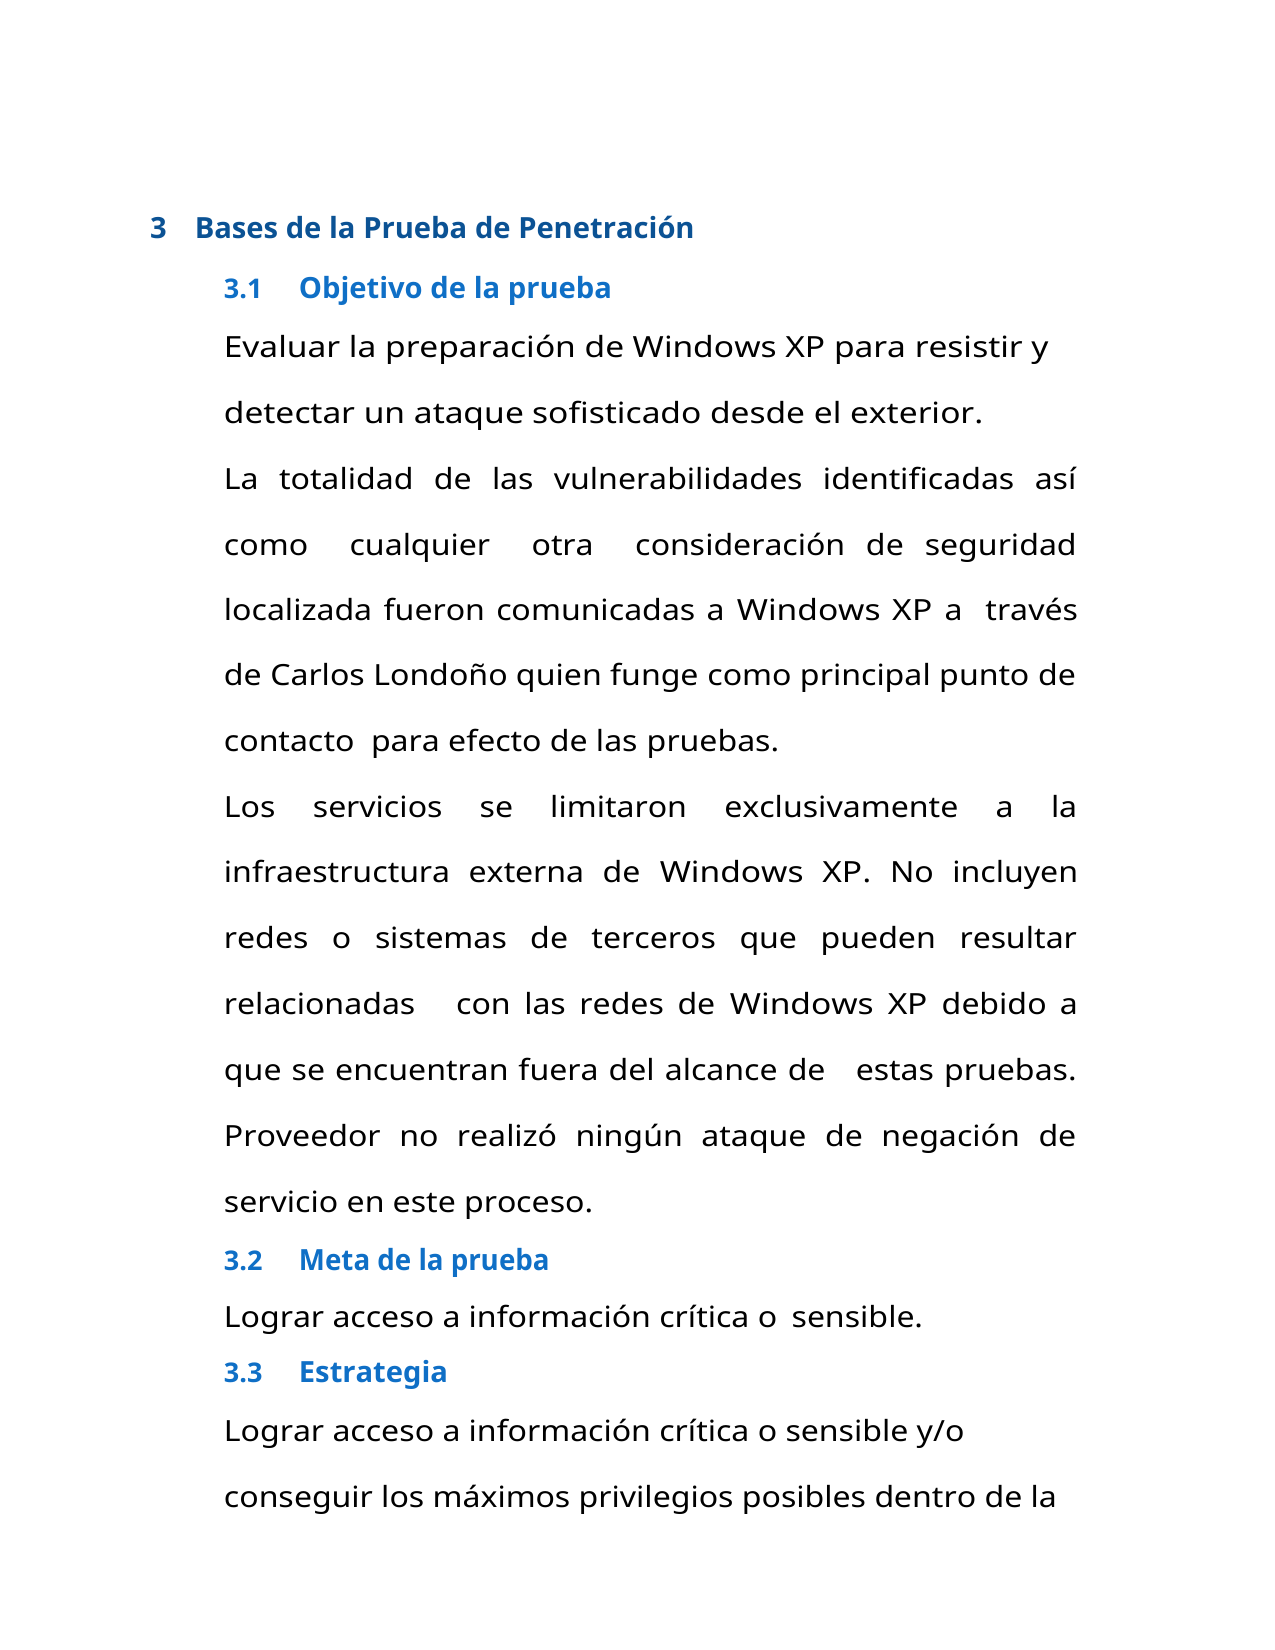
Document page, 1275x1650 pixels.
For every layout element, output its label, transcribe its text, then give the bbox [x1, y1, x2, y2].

text Los servicios se limitaron exclusivamente a la infraestructura externa de Windows XP. No incluyen redes o sistemas de terceros que pueden resultar relacionadas con las redes de Windows XP debido a que se encuentran fuera del alcance de estas pruebas. Proveedor no realizó ningún ataque de negación de servicio en este proceso. [224, 786, 1078, 1221]
text Lograr acceso a información crítica o sensible. [224, 1296, 1231, 1336]
subtitle Estrategia [224, 1351, 1231, 1391]
subtitle Bases de la Prueba de Penetración [150, 208, 1231, 247]
text La totalidad de las vulnerabilidades identificadas así como cualquier otra consideración de seguridad localizada fueron comunicadas a Windows XP a través de Carlos Londoño quien funge como principal punto de contacto para efecto de las pruebas. [224, 458, 1078, 760]
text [224, 1411, 1080, 1516]
subtitle Meta de la prueba [224, 1247, 1231, 1277]
subtitle Objetivo de la prueba [224, 267, 1231, 307]
text Evaluar la preparación de Windows XP para resistir y detectar un ataque sofisticado desde el exterior. [224, 327, 1080, 432]
